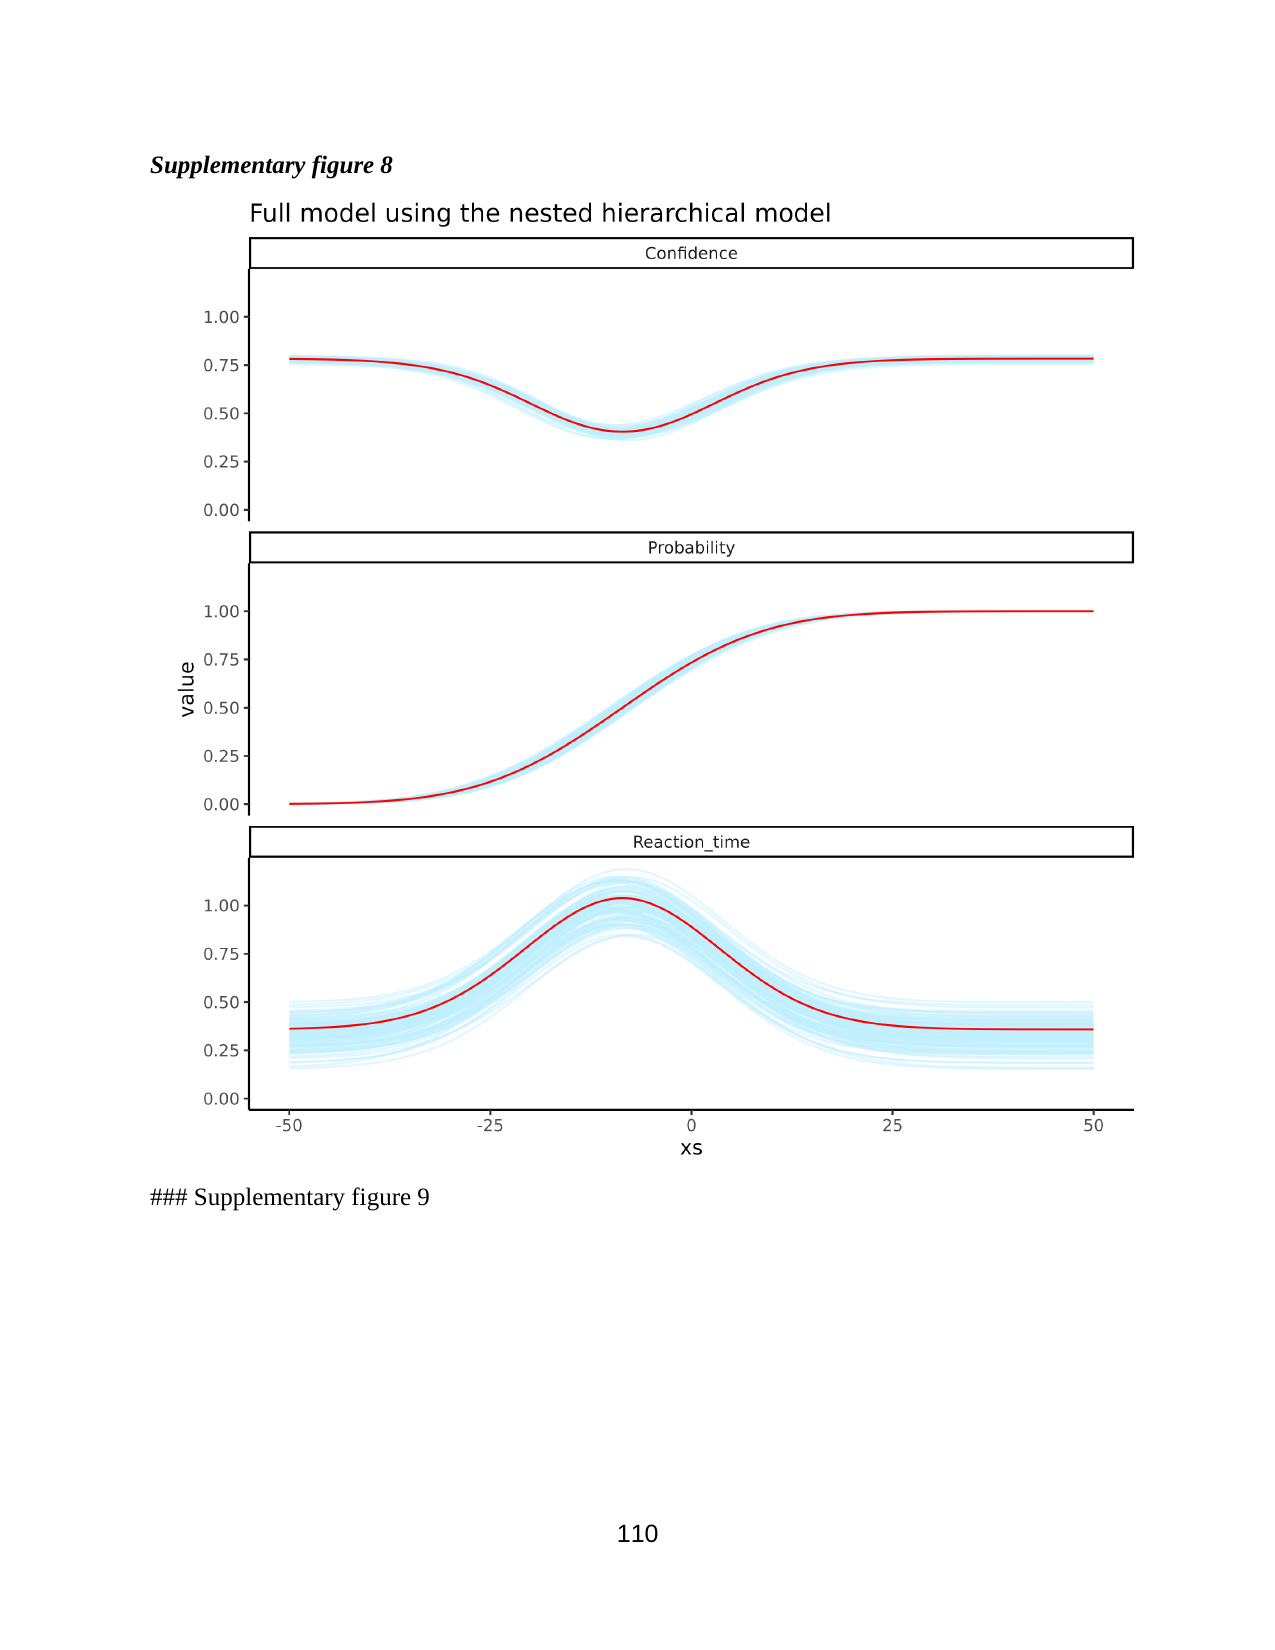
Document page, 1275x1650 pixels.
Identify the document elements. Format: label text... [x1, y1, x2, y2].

subtitle Supplementary figure 8 [150, 150, 1125, 179]
picture [168, 193, 1144, 1169]
